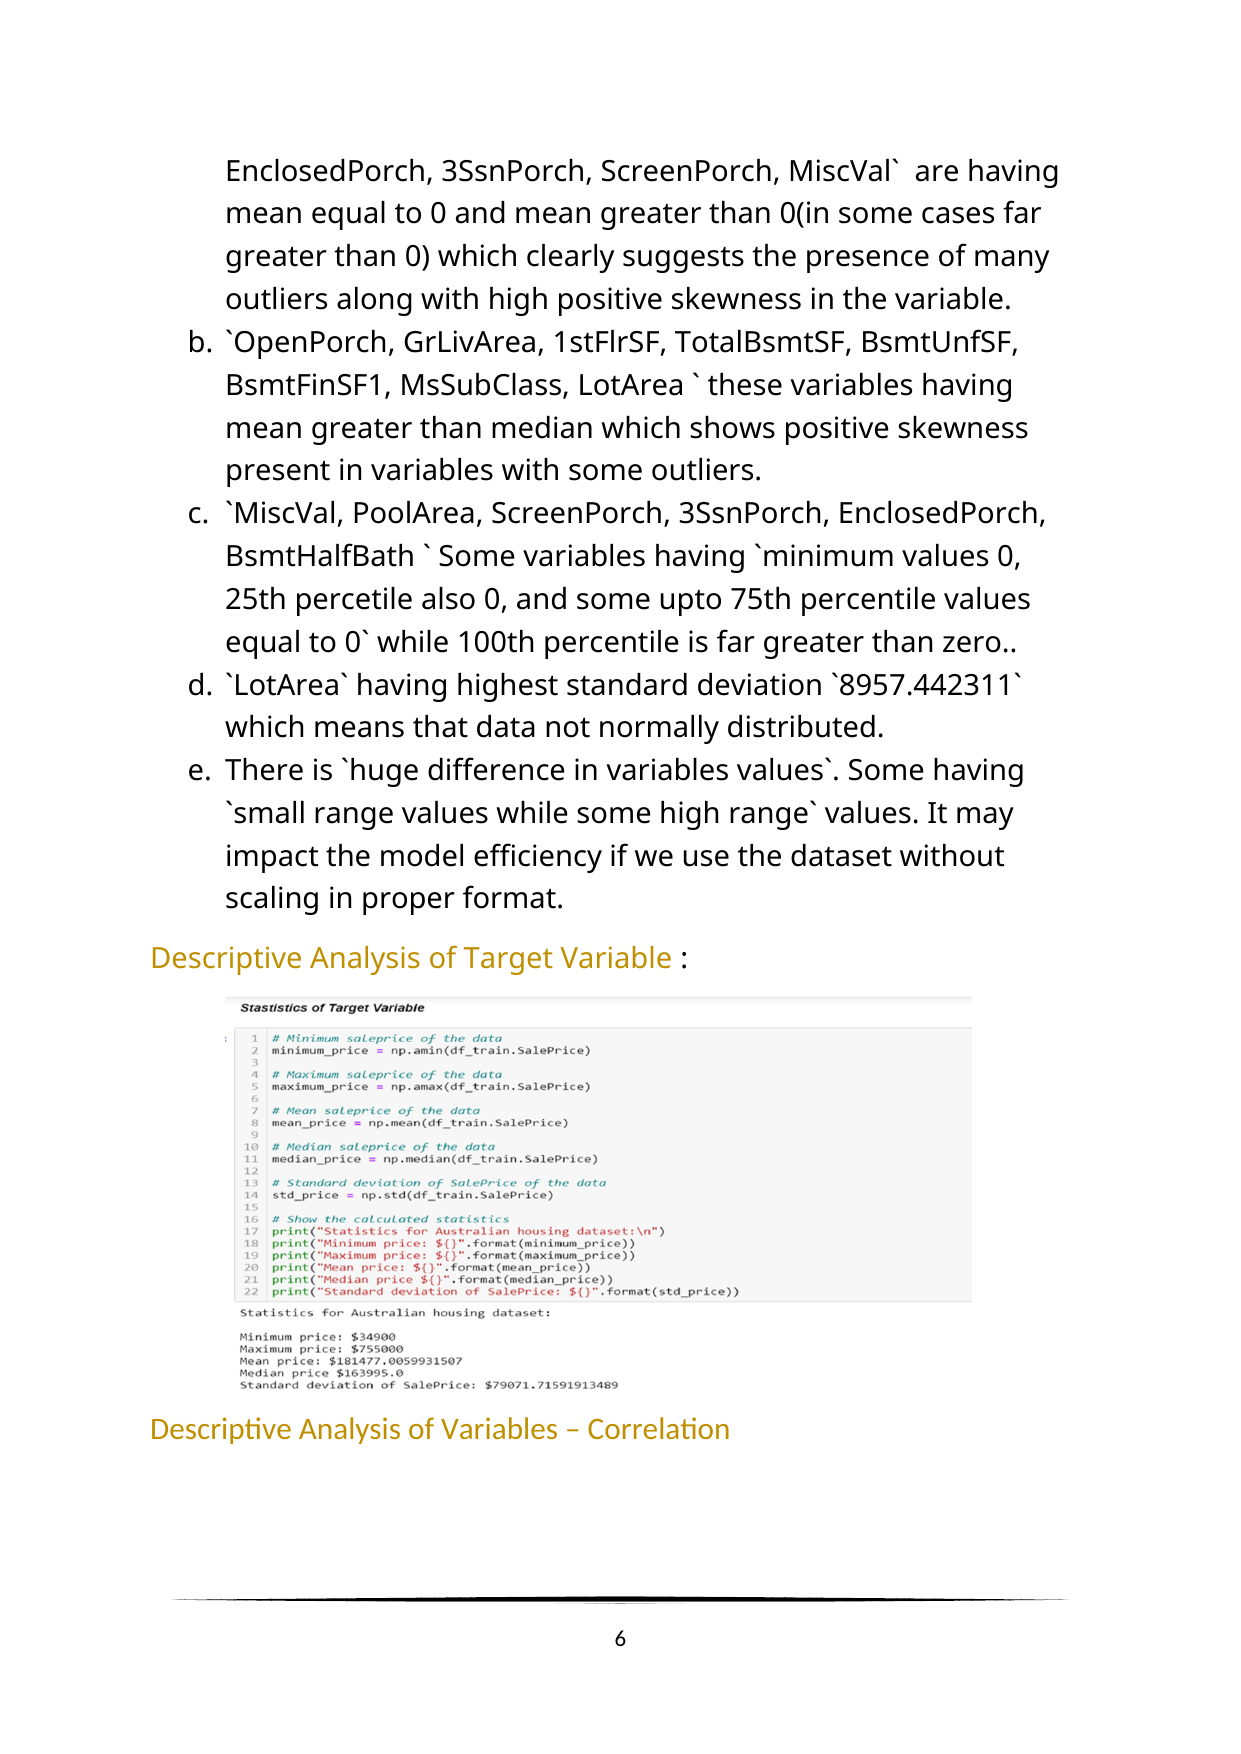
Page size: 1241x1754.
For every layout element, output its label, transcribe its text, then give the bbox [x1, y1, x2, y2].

list There is `huge difference in variables values`. Some having `small range values while some high range` values. It may impact the model efficiency if we use the dataset without scaling in proper format. [187, 749, 1090, 917]
list `MiscVal, PoolArea, ScreenPorch, 3SsnPorch, EnclosedPorch, BsmtHalfBath ` Some variables having `minimum values 0, 25th percetile also 0, and some upto 75th percentile values equal to 0` while 100th percentile is far greater than zero.. [187, 492, 1090, 661]
picture [171, 1596, 1069, 1604]
list `LotArea` having highest standard deviation `8957.442311` which means that data not normally distributed. [187, 664, 1090, 746]
list `OpenPorch, GrLivArea, 1stFlrSF, TotalBsmtSF, BsmtUnfSF, BsmtFinSF1, MsSubClass, LotArea ` these variables having mean greater than median which shows positive skewness present in variables with some outliers. [187, 321, 1090, 489]
text Descriptive Analysis of Variables – Correlation [150, 1409, 1090, 1447]
picture [225, 996, 972, 1391]
text Descriptive Analysis of Target Variable : [150, 937, 1090, 977]
